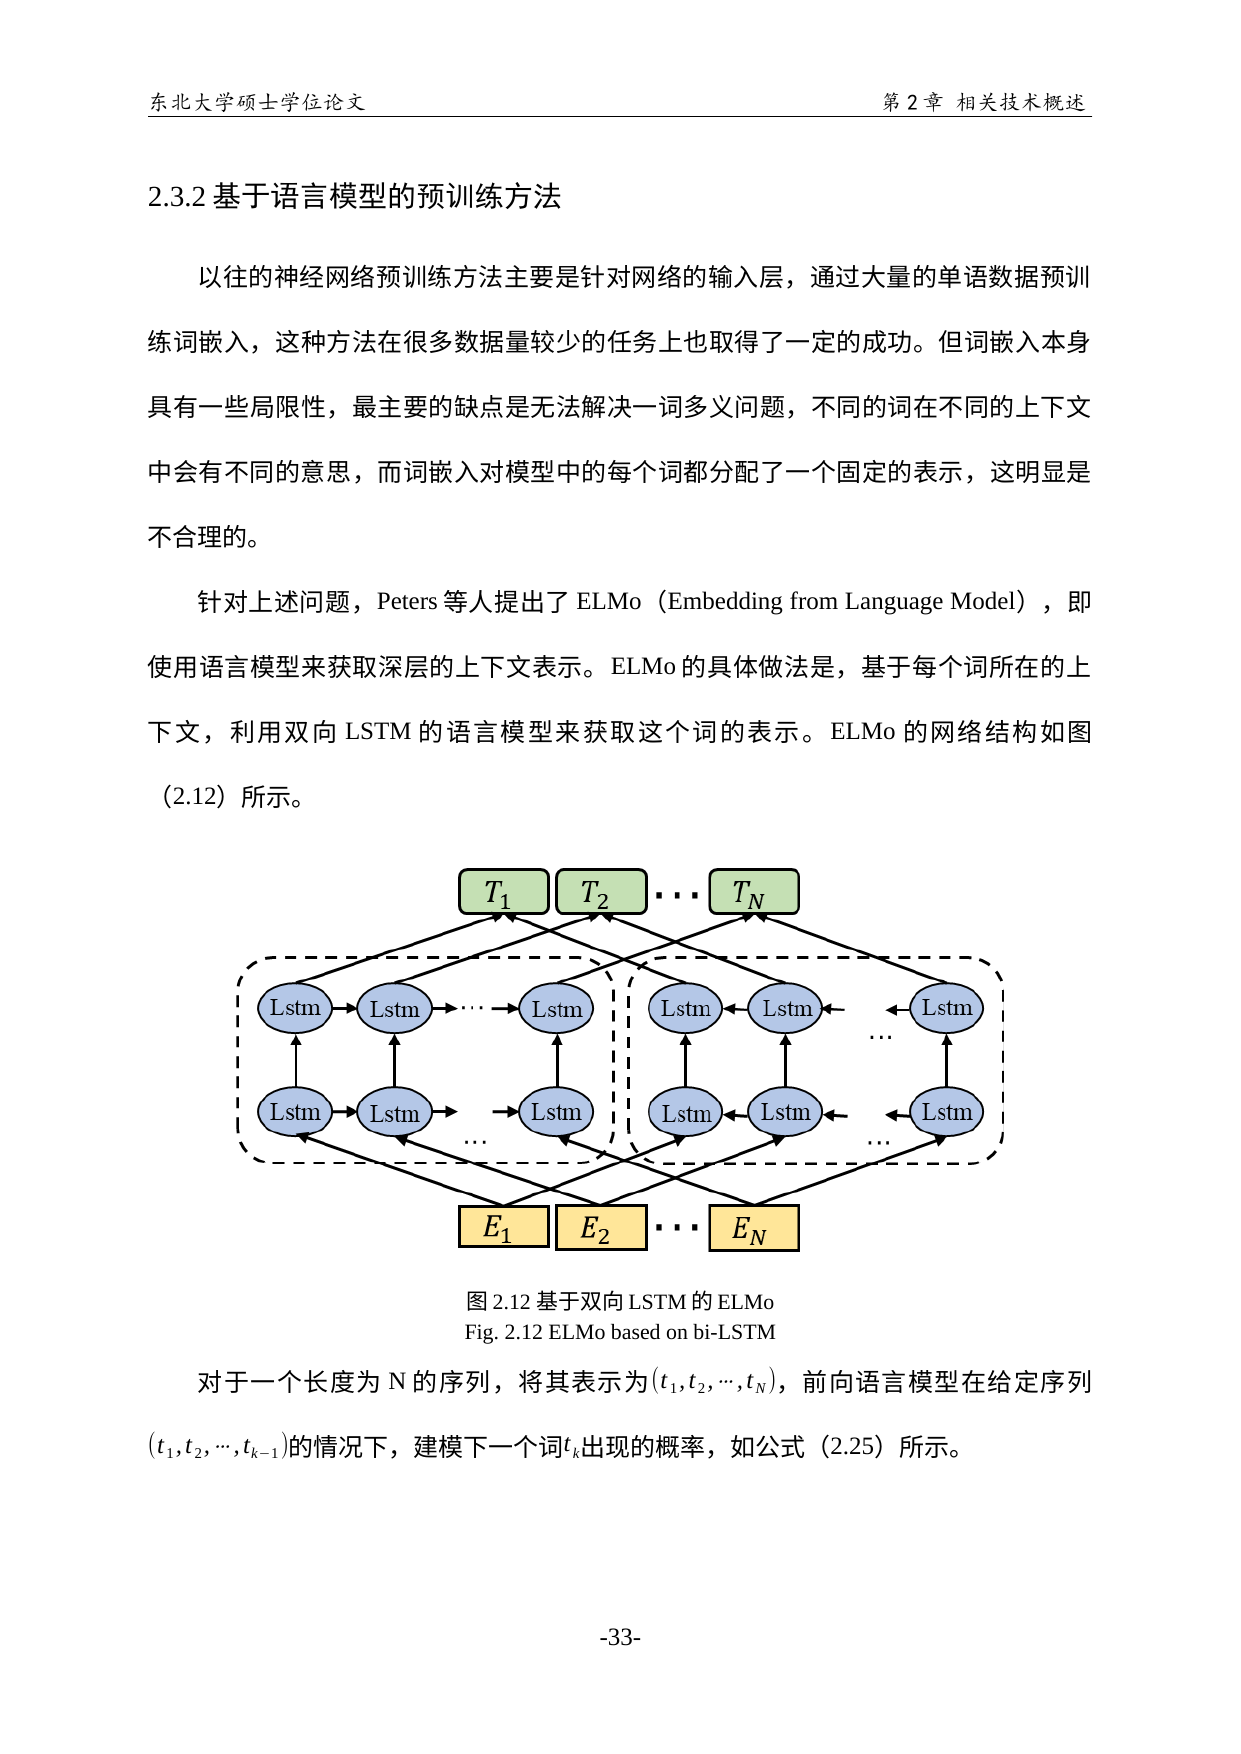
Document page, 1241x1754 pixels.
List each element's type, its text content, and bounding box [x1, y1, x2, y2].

text 2.3.2基于语言模型的预训练方法 [148, 162, 1092, 227]
text Fig. 2.12 ELMo based on bi-LSTM [148, 1316, 1092, 1348]
text 以往的神经网络预训练方法主要是针对网络的输入层，通过大量的单语数据预训练词嵌入，这种方法在很多数据量较少的任务上也取得了一定的成功。但词嵌入本身具有一些局限性，最主要的缺点是无法解决一词多义问题，不同的词在不同的上下文中会有不同的意思，而词嵌入对模型中的每个词都分配了一个固定的表示，这明显是不合理的。 [148, 243, 1092, 568]
text 针对上述问题，Peters等人提出了ELMo（Embedding from Language Model），即使用语言模型来获取深层的上下文表示。ELMo的具体做法是，基于每个词所在的上下文，利用双向LSTM的语言模型来获取这个词的表示。ELMo的网络结构如图（2.12）所示。 [148, 568, 1092, 828]
text 对于一个长度为N的序列，将其表示为，前向语言模型在给定序列的情况下，建模下一个词出现的概率，如公式（2.25）所示。 [148, 1348, 1092, 1478]
text 图2.12 基于双向LSTM的ELMo [148, 1283, 1092, 1316]
picture [236, 828, 1004, 1273]
